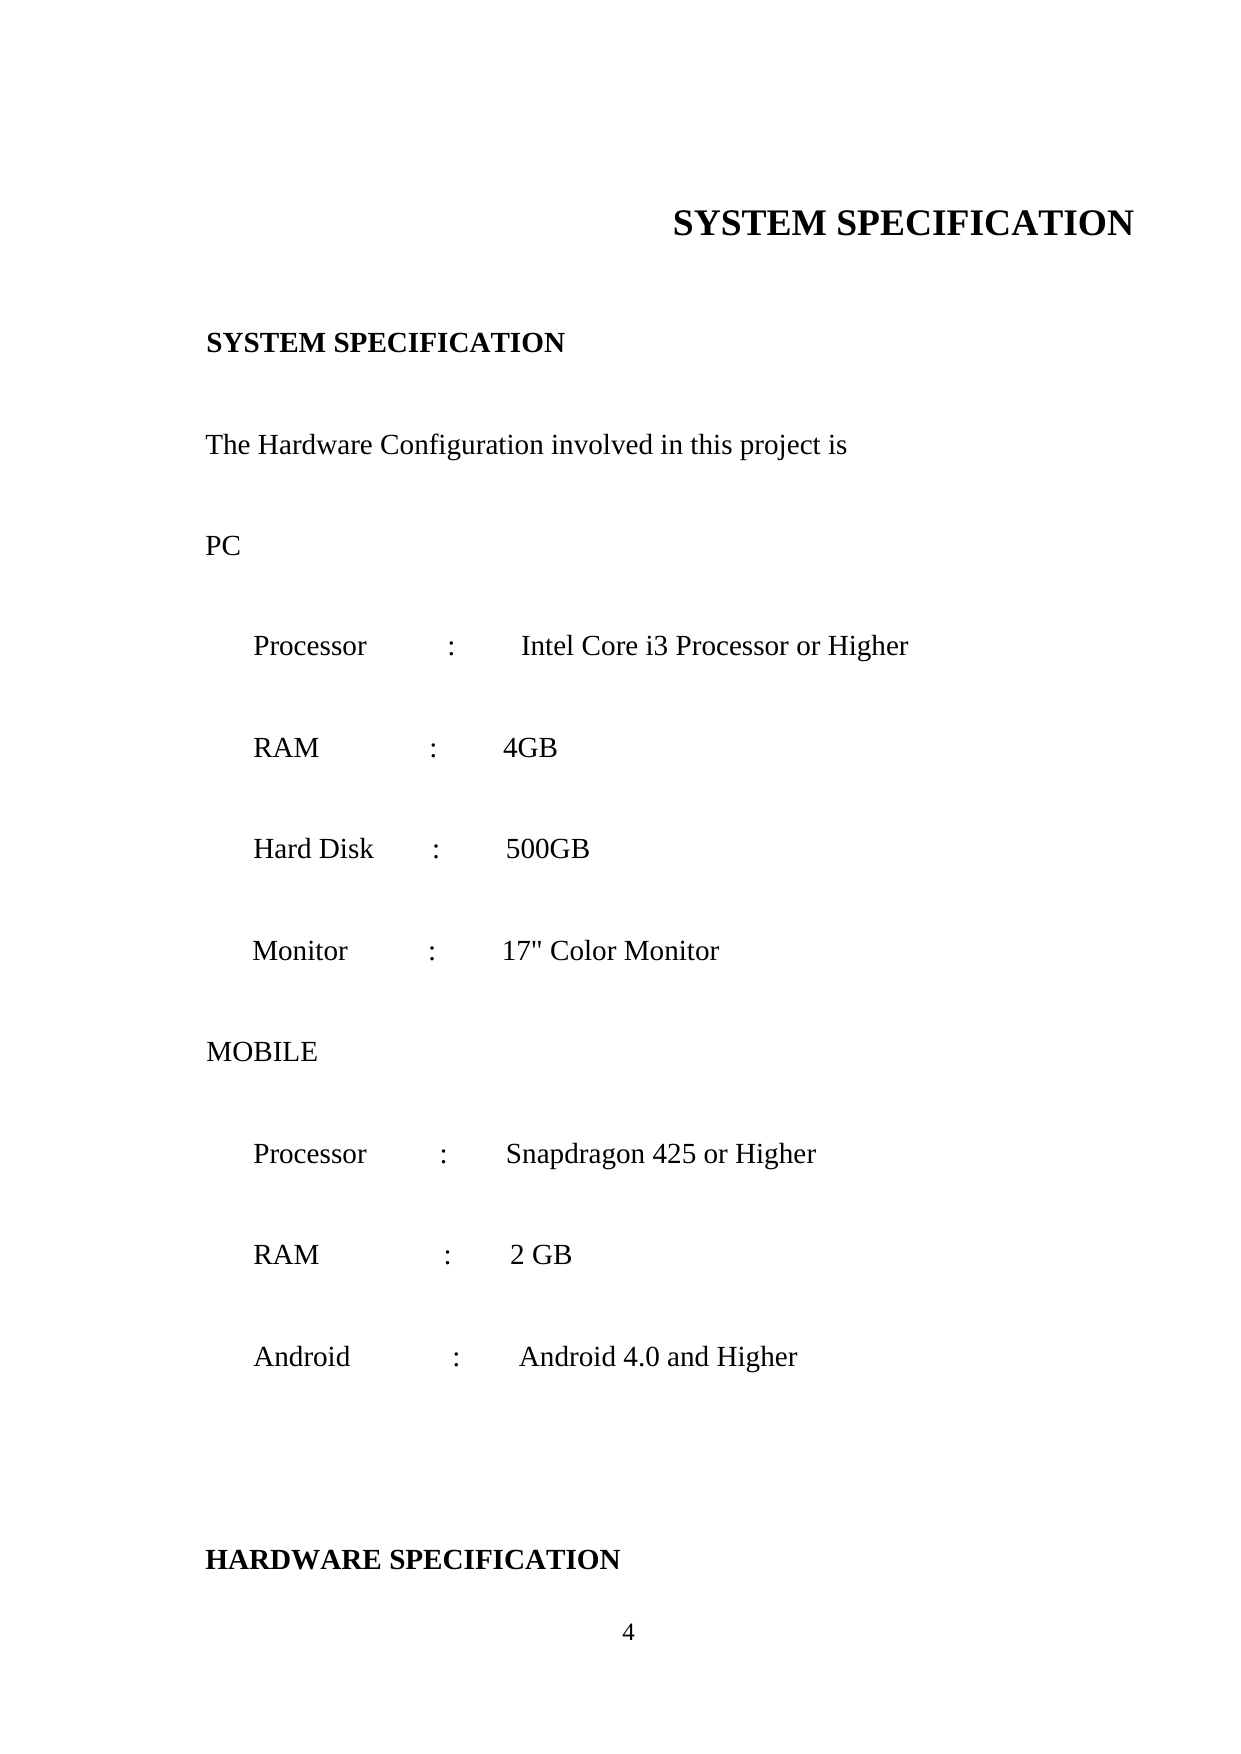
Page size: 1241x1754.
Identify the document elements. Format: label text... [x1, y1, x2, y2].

text Processor : Intel Core i3 Processor or Higher [253, 628, 1175, 662]
text The Hardware Configuration involved in this project is [205, 427, 1107, 461]
text RAM : 4GB [253, 730, 1175, 763]
subtitle SYSTEM SPECIFICATION [356, 200, 1134, 243]
text Processor : Snapdragon 425 or Higher [253, 1136, 1106, 1169]
text HARDWARE SPECIFICATION [205, 1542, 1175, 1576]
text PC [205, 528, 1107, 561]
text Android : Android 4.0 and Higher [253, 1339, 1106, 1372]
text Hard Disk : 500GB [253, 831, 1175, 864]
text RAM : 2 GB [253, 1237, 1106, 1271]
text MOBILE [206, 1034, 1106, 1068]
text Monitor : 17" Color Monitor [252, 933, 1106, 966]
subtitle SYSTEM SPECIFICATION [206, 325, 1175, 358]
